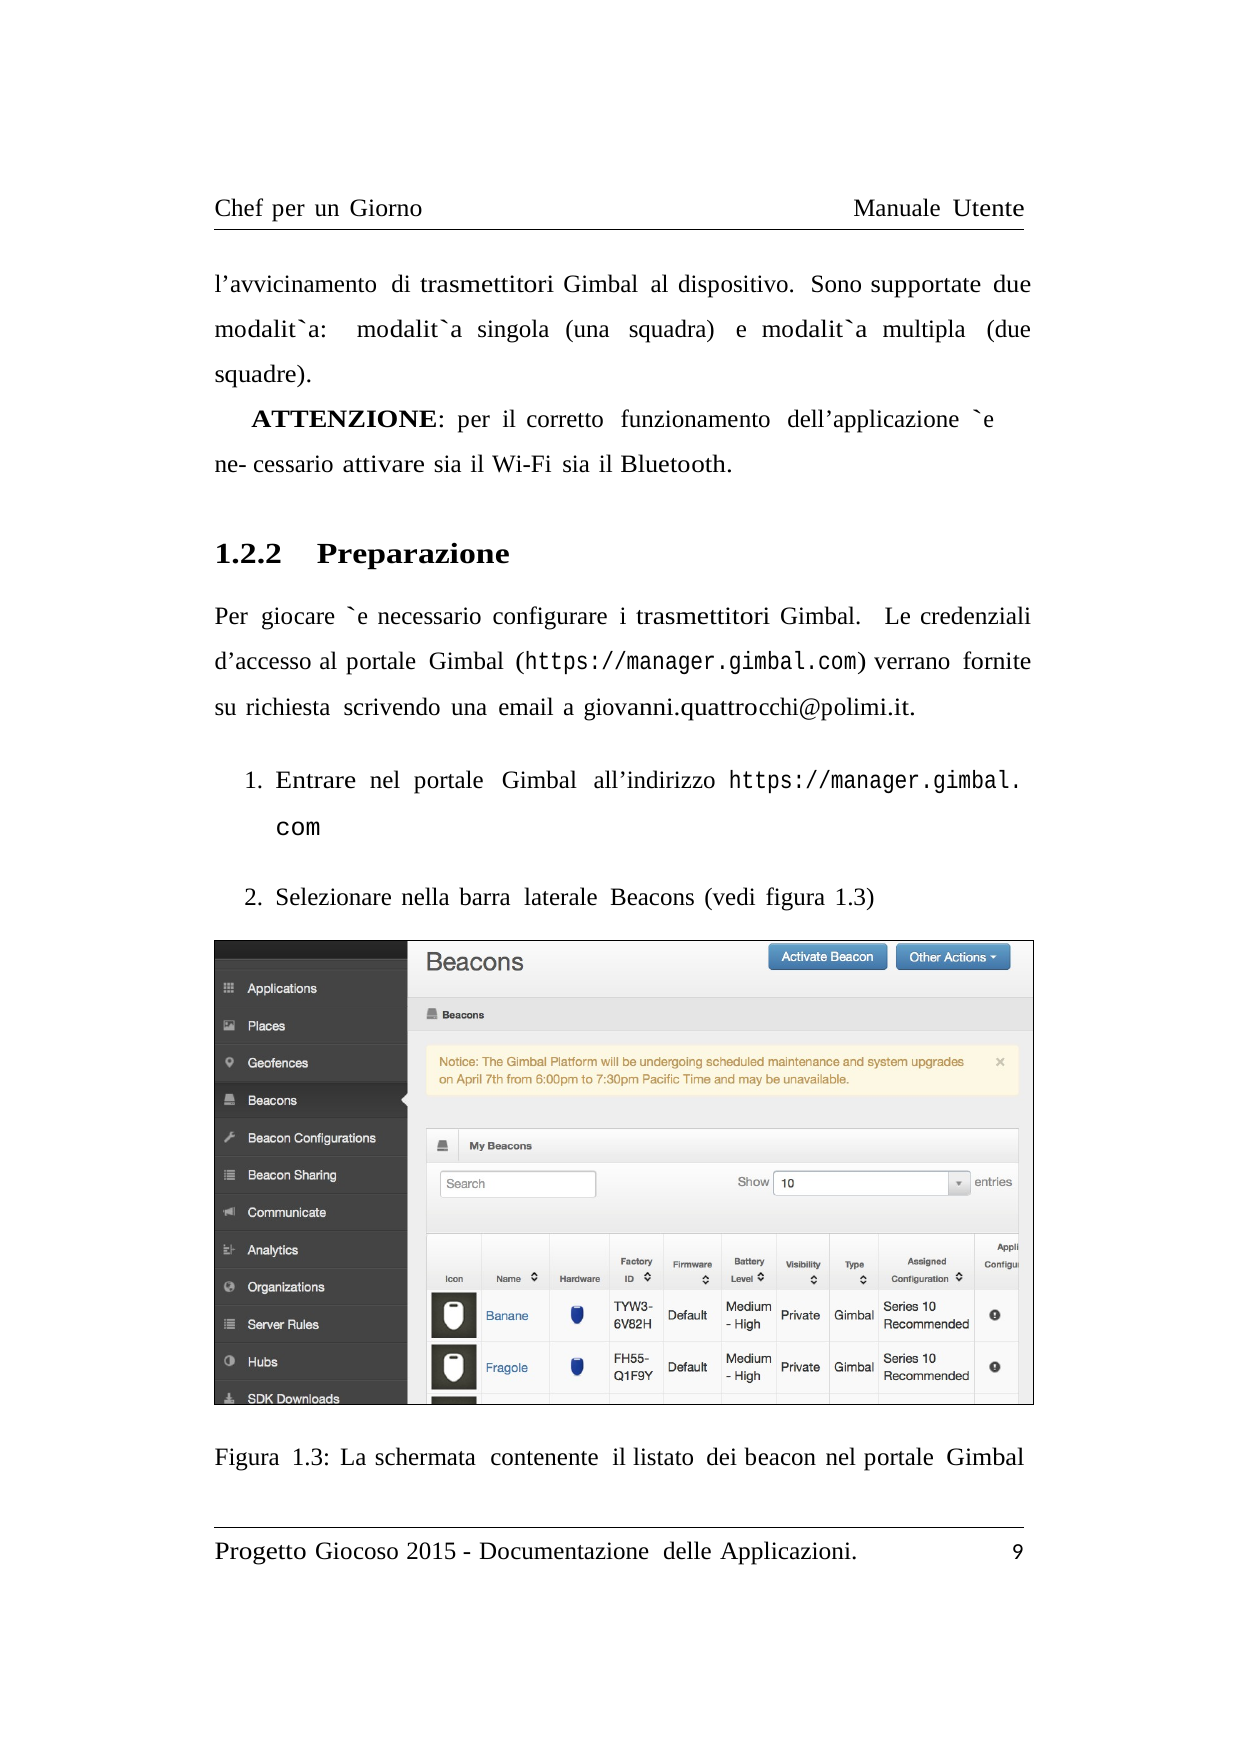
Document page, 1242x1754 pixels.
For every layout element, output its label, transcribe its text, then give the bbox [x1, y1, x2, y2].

text 1. Entrare nel portale Gimbal all’indirizzo https://manager.gimbal. com [244, 765, 1031, 843]
picture [215, 941, 1033, 1404]
text l’avvicinamento di trasmettitori Gimbal al dispositivo. Sono supportate due modalit`a: modalit`a singola (una squadra) e modalit`a multipla (due squadre). [214, 269, 1032, 387]
text Per giocare `e necessario configurare i trasmettitori Gimbal. Le credenziali d’accesso al portale Gimbal (https://manager.gimbal.com) verrano fornite su richiesta scrivendo una email a giovanni.quattrocchi@polimi.it. [214, 601, 1032, 721]
text Figura 1.3: La schermata contenente il listato dei beacon nel portale Gimbal [214, 1442, 1031, 1470]
text 1.2.2 Preparazione [214, 536, 517, 570]
text ATTENZIONE: per il corretto funzionamento dell’applicazione `e ne- cessario attivare sia il Wi-Fi sia il Bluetooth. [214, 404, 1032, 478]
text 2. Selezionare nella barra laterale Beacons (vedi figura 1.3) [244, 882, 1069, 910]
